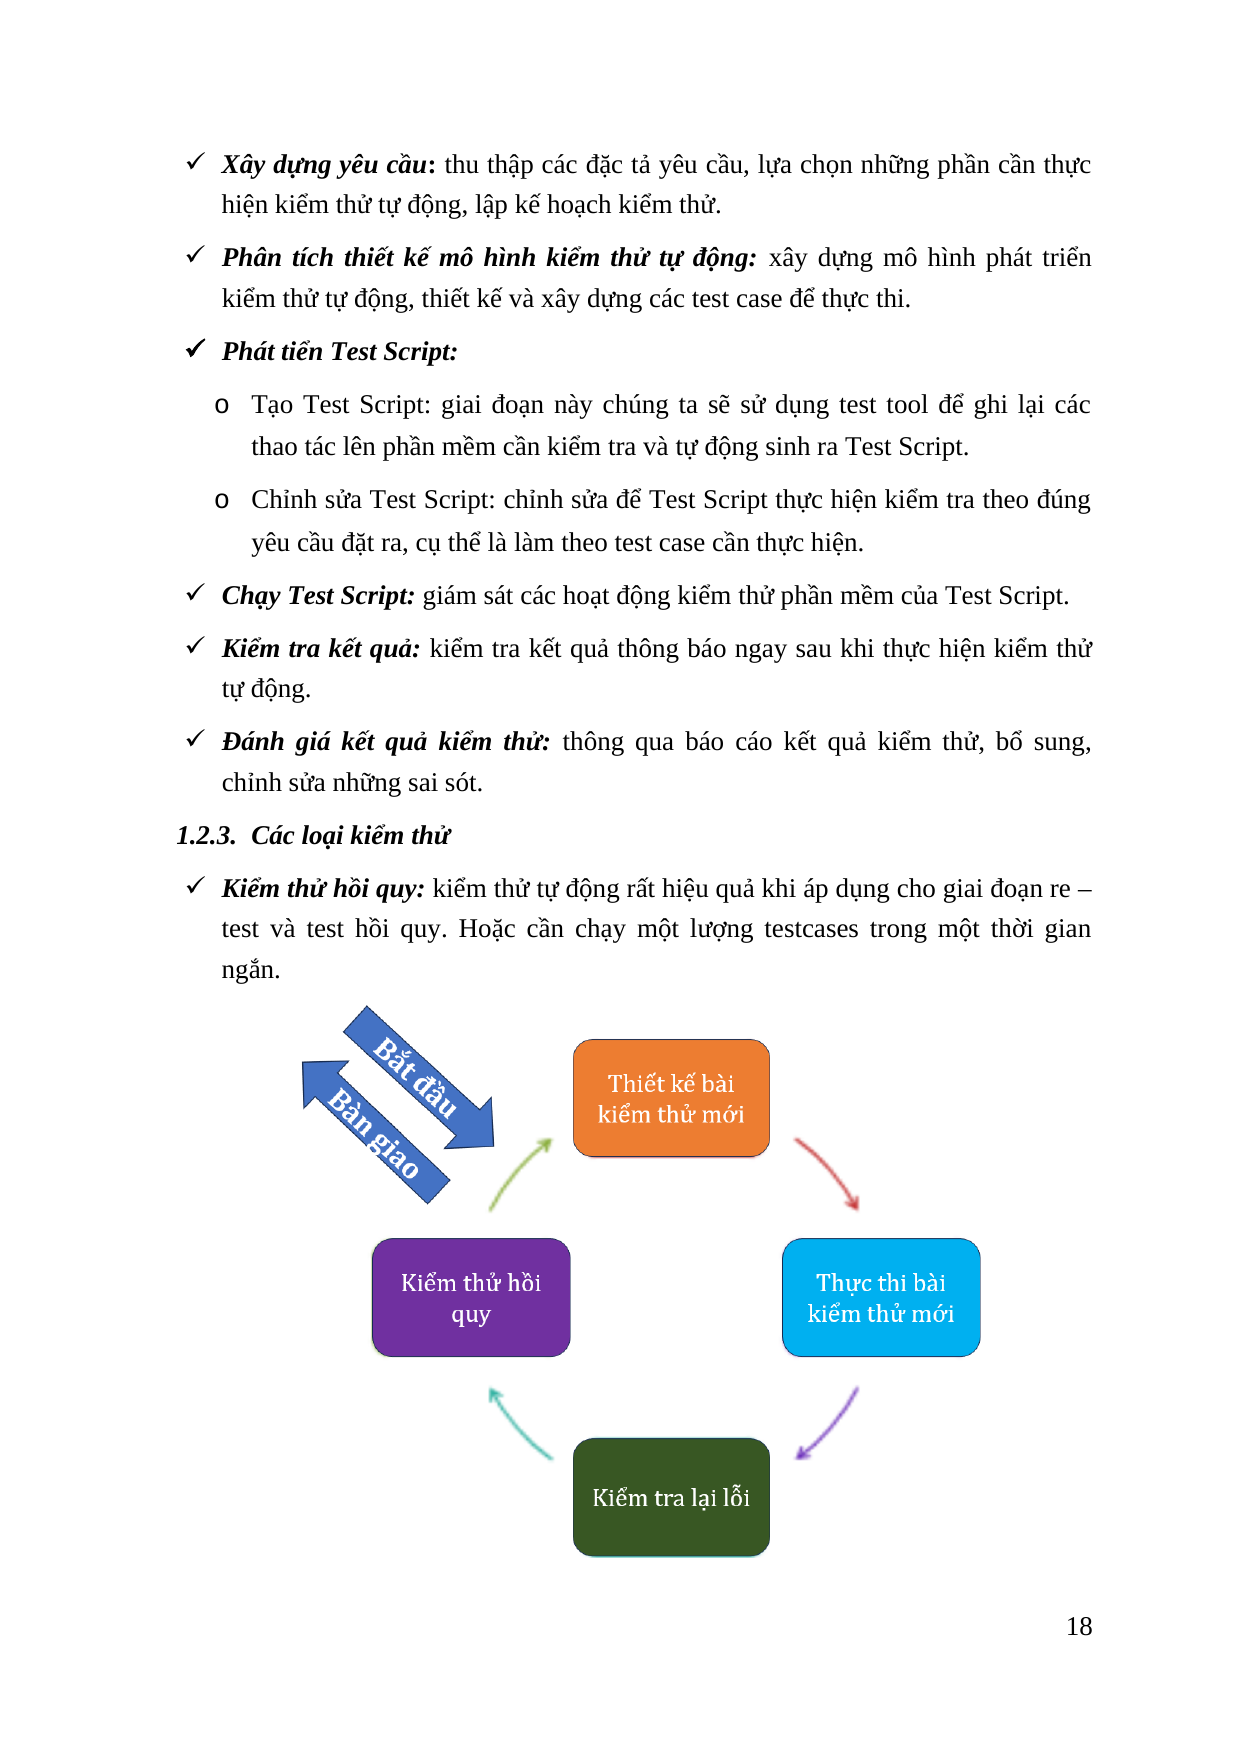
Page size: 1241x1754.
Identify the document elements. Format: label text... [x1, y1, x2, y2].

list Xây dựng yêu cầu: thu thập các đặc tả yêu cầu, lựa chọn những phần cần thực hiện kiểm thử tự động, lập kế hoạch kiểm thử. [184, 148, 1092, 219]
list Đánh giá kết quả kiểm thử: thông qua báo cáo kết quả kiểm thử, bổ sung, chỉnh sửa những sai sót. [184, 726, 1092, 797]
list Phát tiển Test Script: [184, 334, 1092, 366]
list Chỉnh sửa Test Script: chỉnh sửa để Test Script thực hiện kiểm tra theo đúng yêu cầu đặt ra, cụ thể là làm theo test case cần thực hiện. [213, 483, 1092, 557]
list Chạy Test Script: giám sát các hoạt động kiểm thử phần mềm của Test Script. [184, 579, 1092, 610]
list Tạo Test Script: giai đoạn này chúng ta sẽ sử dụng test tool để ghi lại các thao tác lên phần mềm cần kiểm tra và tự động sinh ra Test Script. [213, 388, 1092, 462]
list Kiểm tra kết quả: kiểm tra kết quả thông báo ngay sau khi thực hiện kiểm thử tự động. [184, 632, 1092, 704]
subtitle Các loại kiểm thử [176, 819, 1092, 850]
picture [287, 1005, 983, 1558]
list Phân tích thiết kế mô hình kiểm thử tự động: xây dựng mô hình phát triển kiểm thử tự động, thiết kế và xây dựng các test case để thực thi. [184, 241, 1092, 313]
list Kiểm thử hồi quy: kiểm thử tự động rất hiệu quả khi áp dụng cho giai đoạn re – test và test hồi quy. Hoặc cần chạy một lượng testcases trong một thời gian ngắn. [184, 872, 1092, 984]
